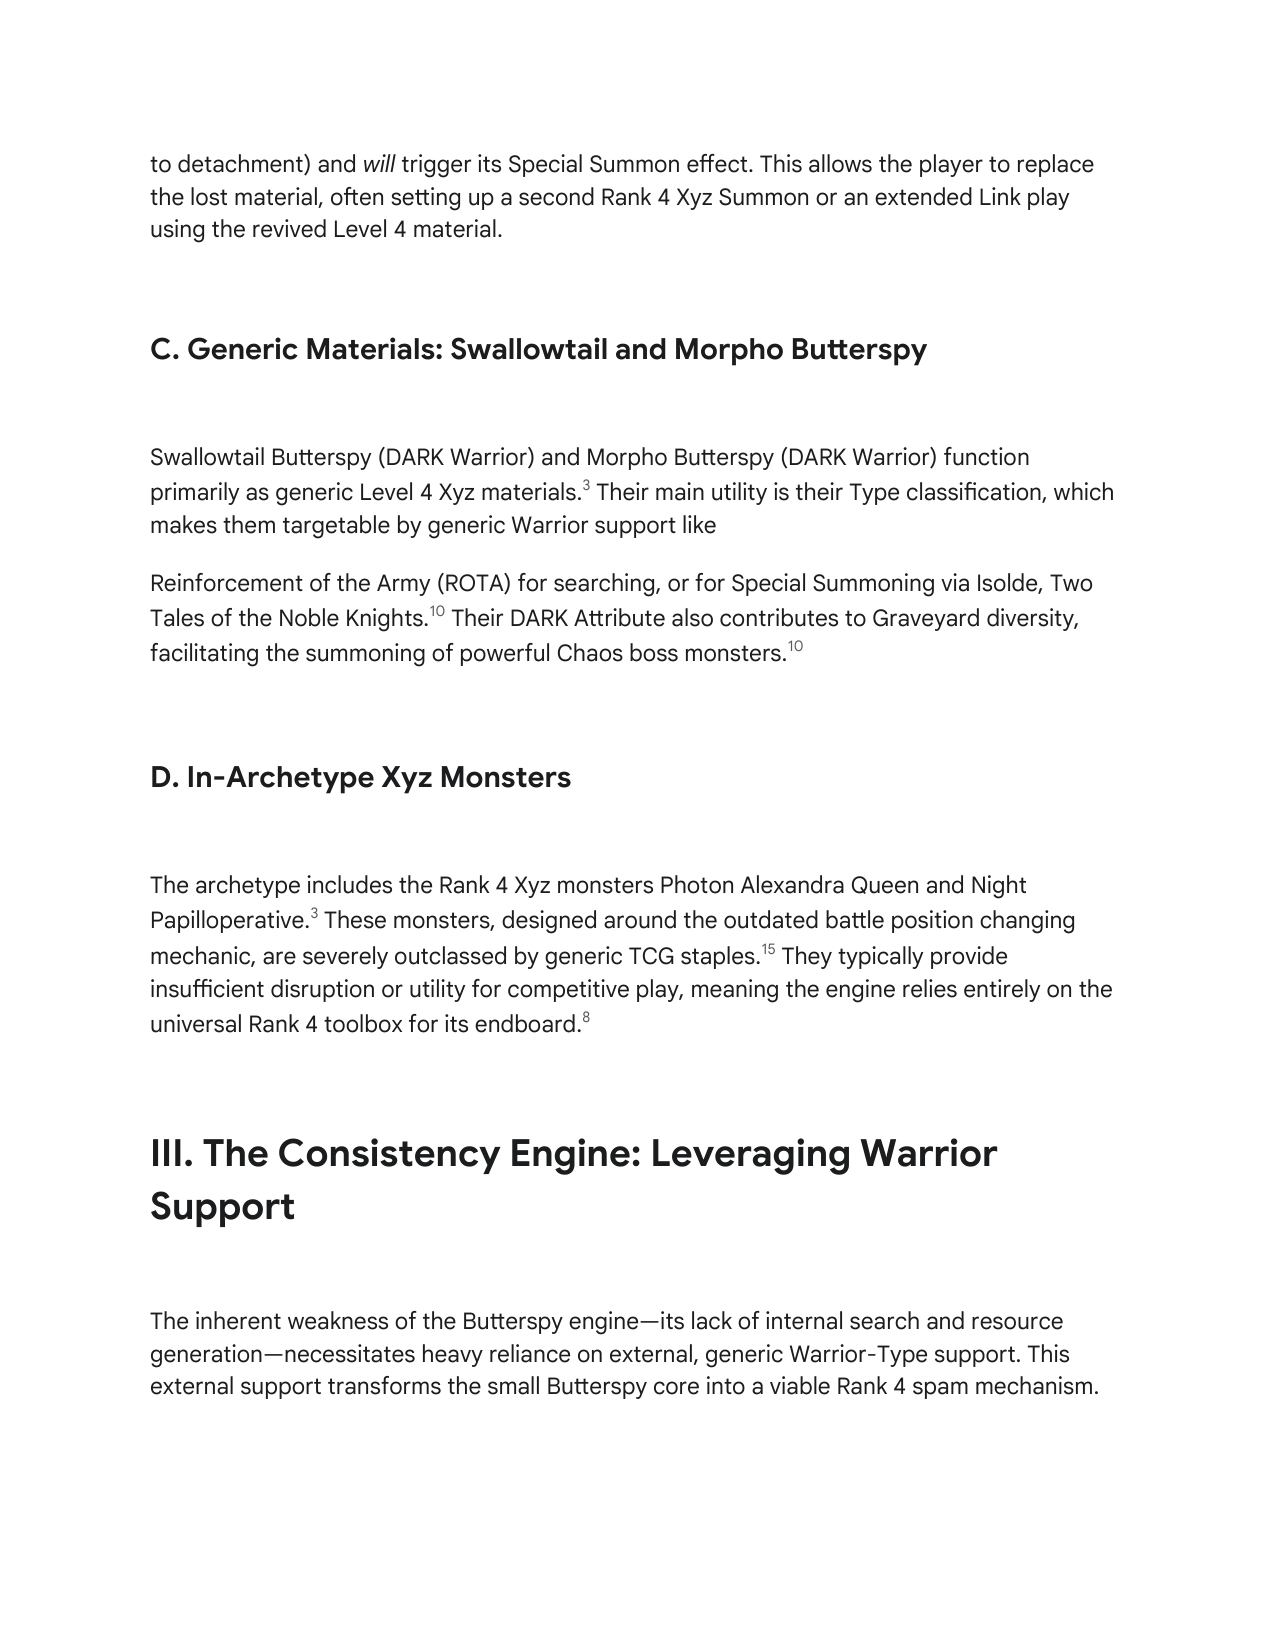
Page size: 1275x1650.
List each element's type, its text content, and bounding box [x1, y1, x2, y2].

subtitle D. In-Archetype Xyz Monsters [150, 759, 1125, 796]
text The inherent weakness of the Butterspy engine—its lack of internal search and resource generation—necessitates heavy reliance on external, generic Warrior-Type support. This external support transforms the small Butterspy core into a viable Rank 4 spam mechanism. [150, 1307, 1125, 1401]
text Reinforcement of the Army (ROTA) for searching, or for Special Summoning via Isolde, Two Tales of the Noble Knights.10 Their DARK Attribute also contributes to Graveyard diversity, facilitating the summoning of powerful Chaos boss monsters.10 [150, 569, 1125, 669]
subtitle C. Generic Materials: Swallowtail and Morpho Butterspy [150, 331, 1125, 367]
text The archetype includes the Rank 4 Xyz monsters Photon Alexandra Queen and Night Papilloperative.3 These monsters, designed around the outdated battle position changing mechanic, are severely outclassed by generic TCG staples.15 They typically provide insufficient disruption or utility for competitive play, meaning the engine relies entirely on the universal Rank 4 toolbox for its endboard.8 [150, 871, 1125, 1040]
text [150, 150, 1125, 244]
text Swallowtail Butterspy (DARK Warrior) and Morpho Butterspy (DARK Warrior) function primarily as generic Level 4 Xyz materials.3 Their main utility is their Type classification, which makes them targetable by generic Warrior support like [150, 443, 1125, 540]
subtitle III. The Consistency Engine: Leveraging Warrior Support [150, 1130, 1125, 1230]
